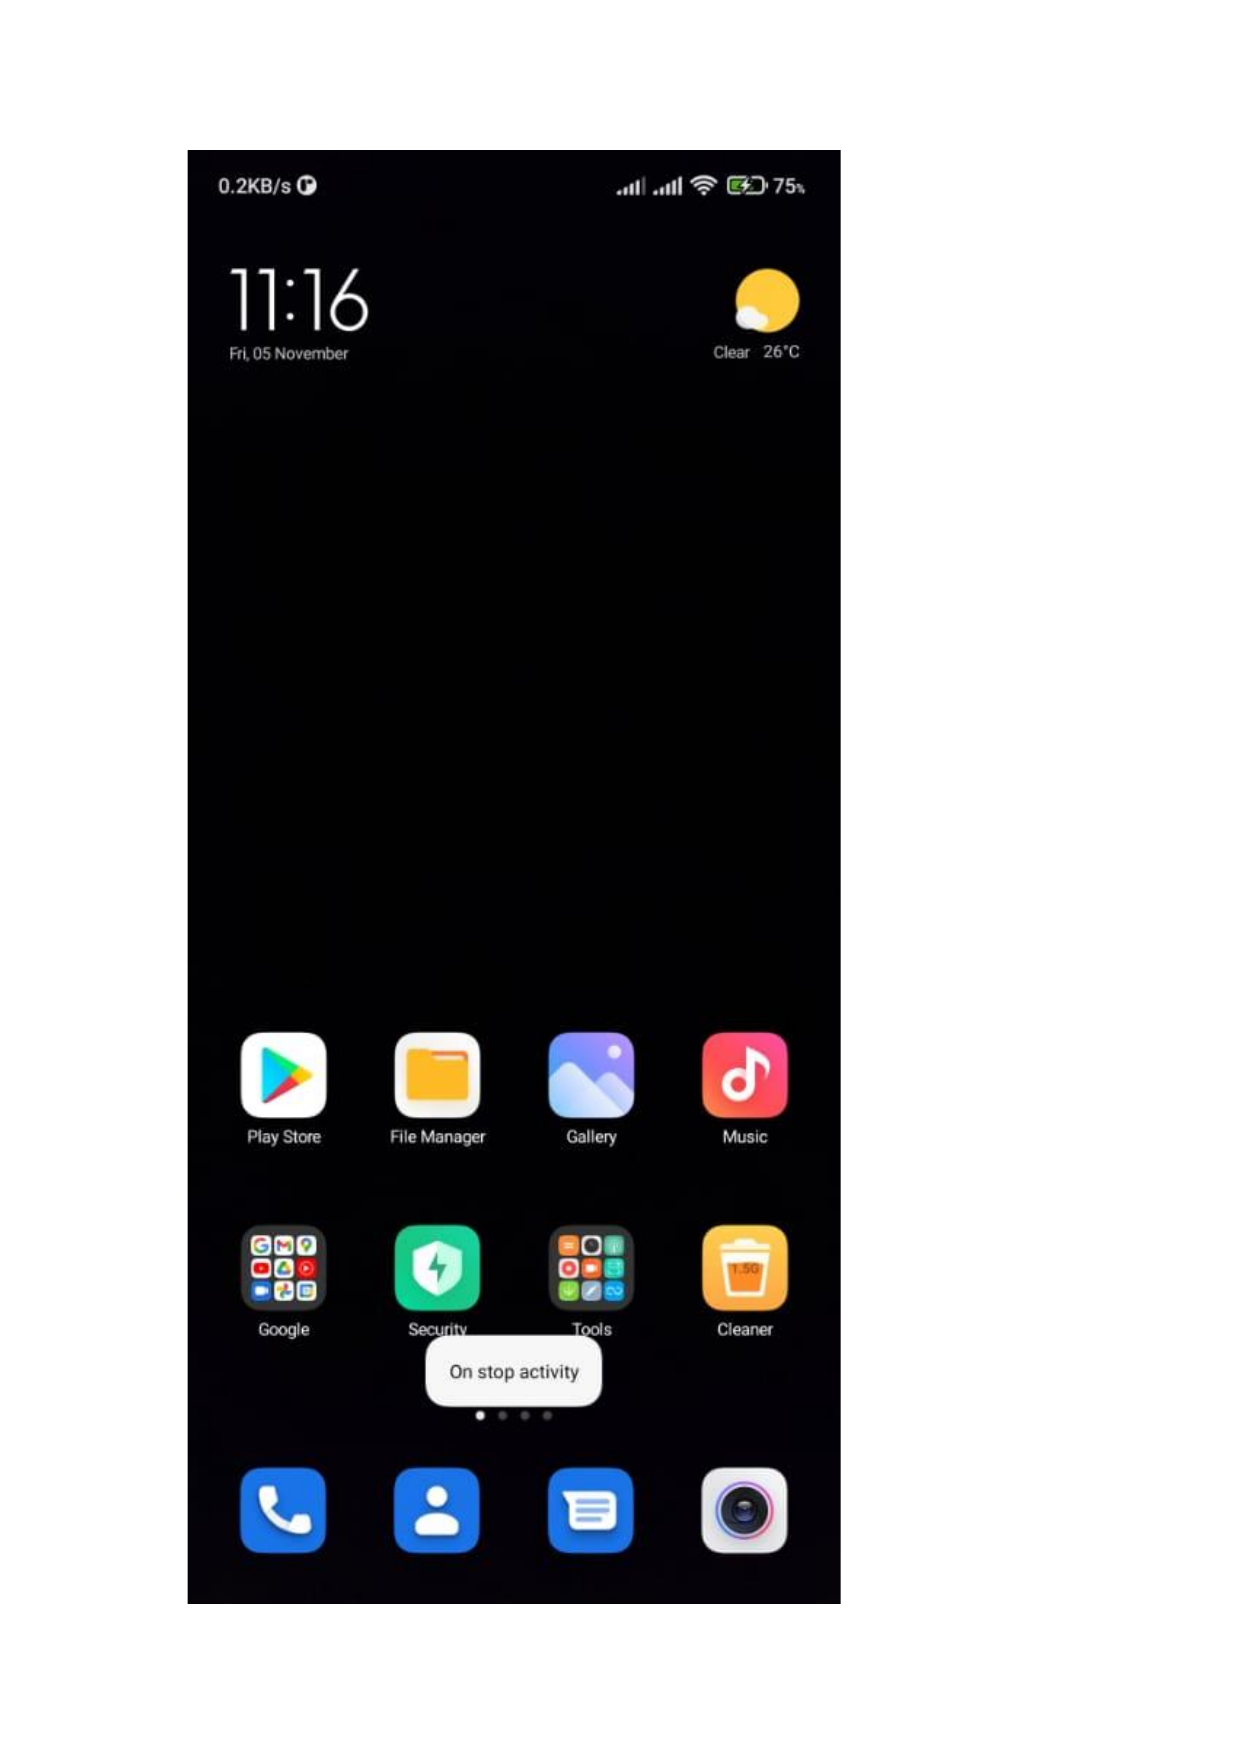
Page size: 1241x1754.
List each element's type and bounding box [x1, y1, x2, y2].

picture [187, 150, 841, 1604]
